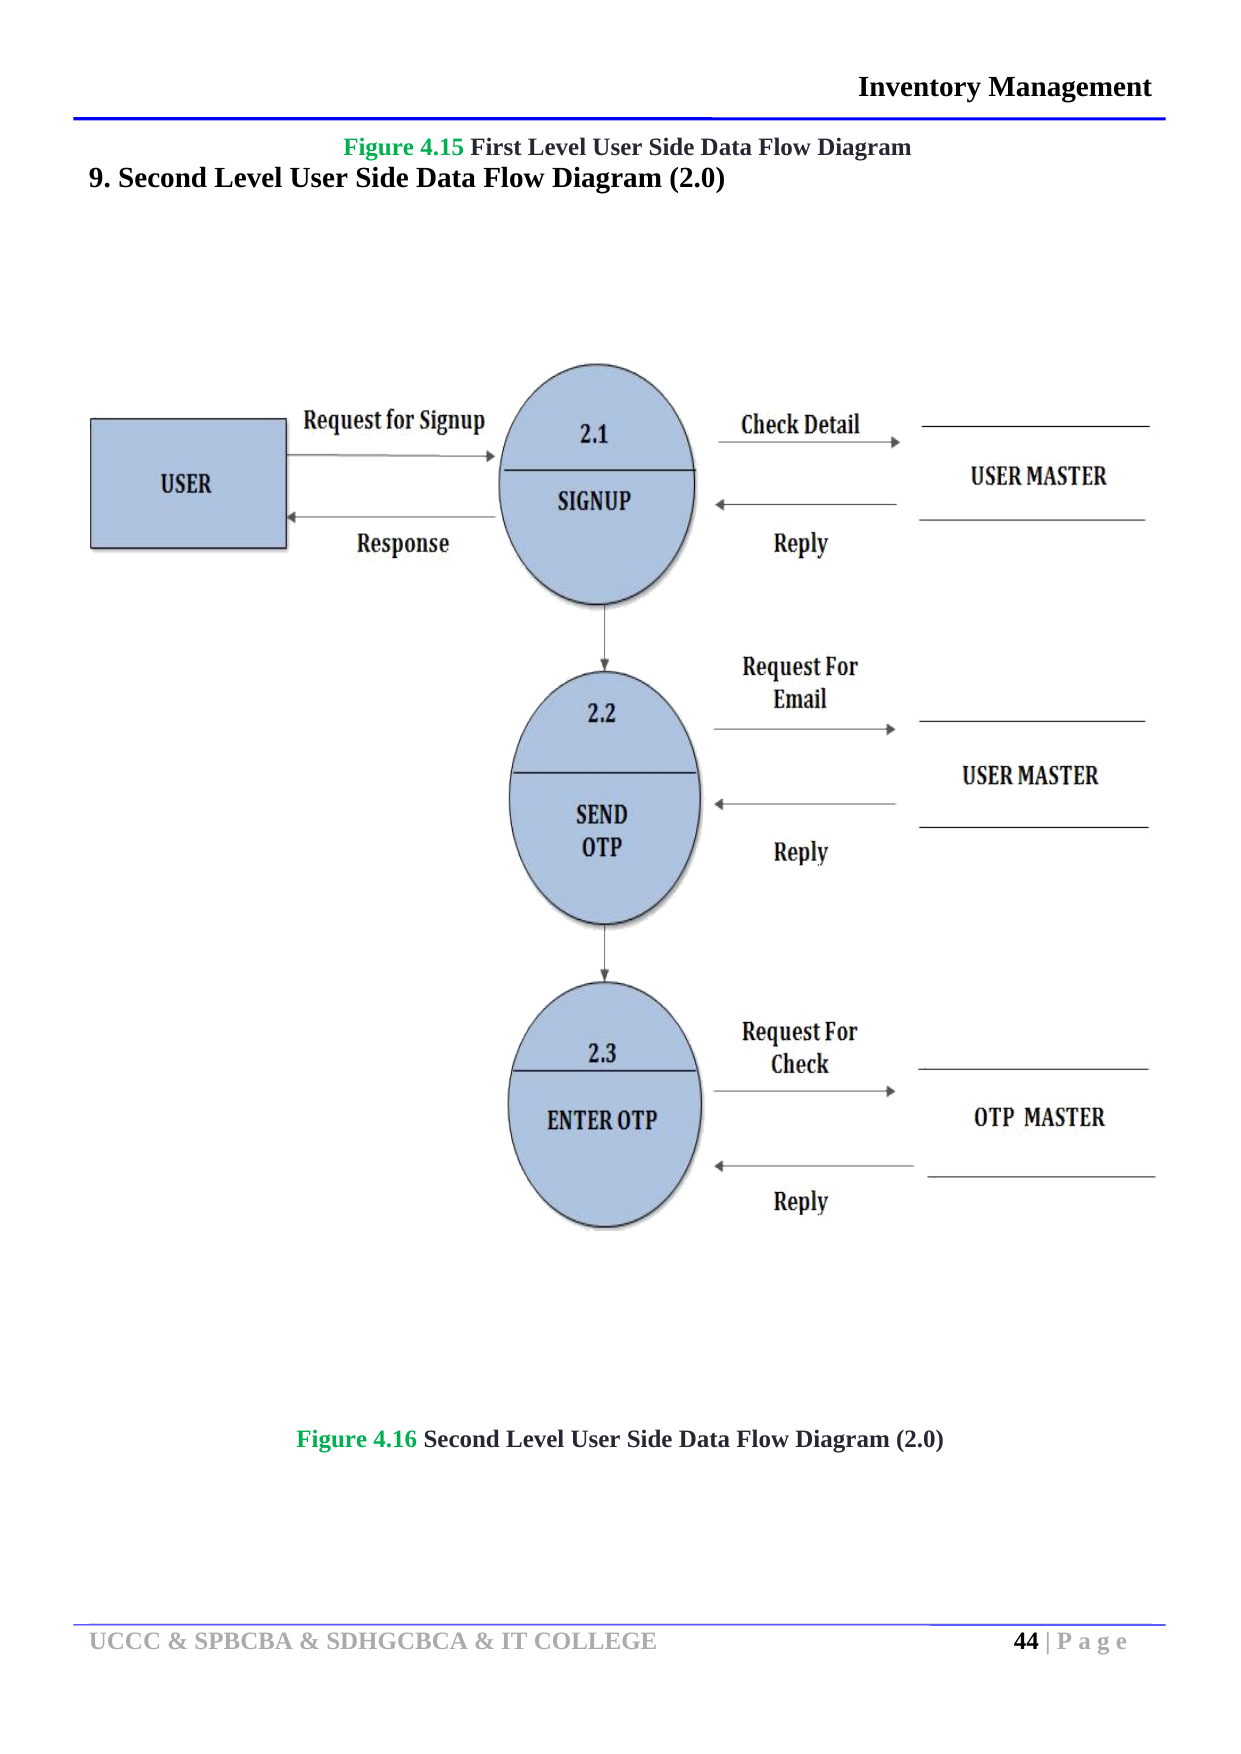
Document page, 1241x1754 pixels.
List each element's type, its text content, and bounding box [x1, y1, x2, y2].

text Figure 4.15 First Level User Side Data Flow Diagram [89, 132, 1166, 160]
picture [89, 362, 1158, 1231]
text Figure 4.16 Second Level User Side Data Flow Diagram (2.0) [89, 1424, 1152, 1452]
text 9. Second Level User Side Data Flow Diagram (2.0) [89, 160, 1152, 194]
